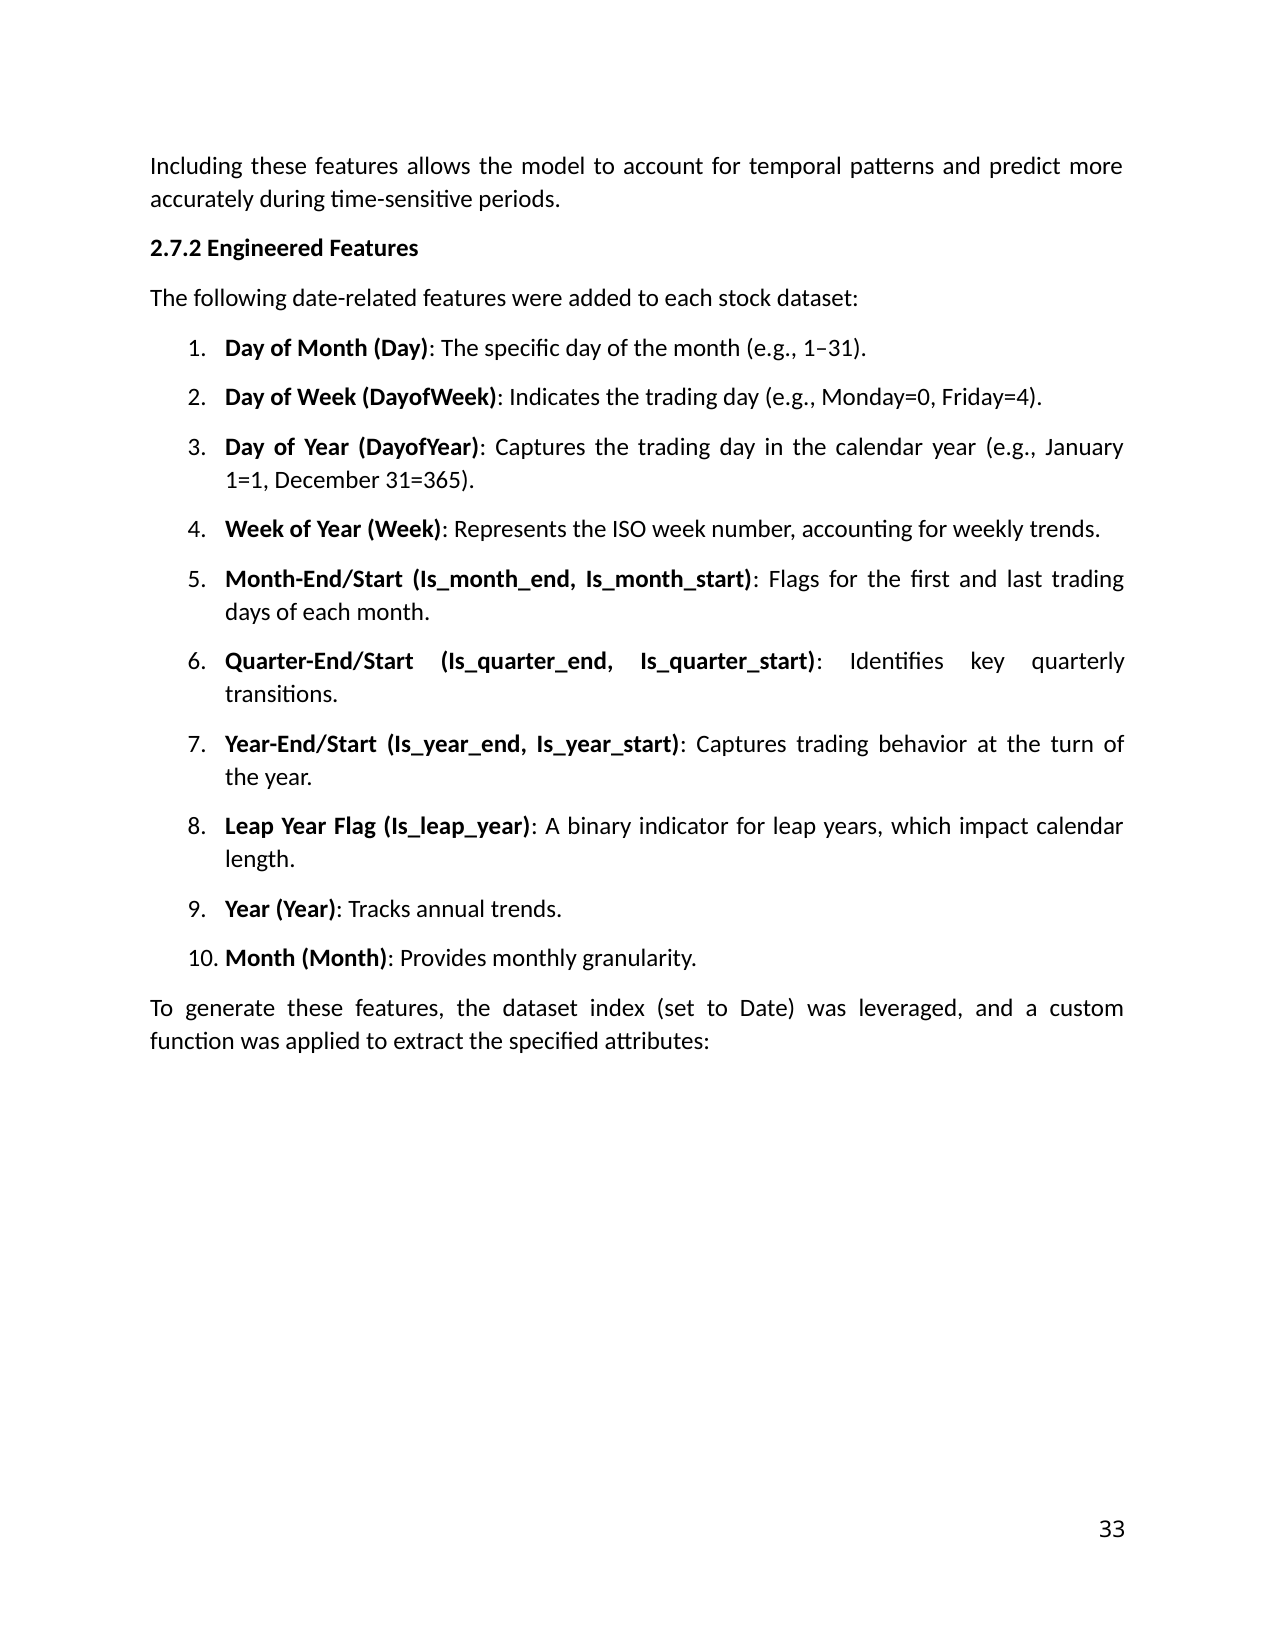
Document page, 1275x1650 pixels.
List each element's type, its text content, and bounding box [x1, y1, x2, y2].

text 2.7.2 Engineered Features [150, 232, 1125, 263]
text Including these features allows the model to account for temporal patterns and predict more accurately during time-sensitive periods. [150, 150, 1125, 213]
text The following date-related features were added to each stock dataset: [150, 282, 1125, 313]
list Leap Year Flag (Is_leap_year): A binary indicator for leap years, which impact calendar length. [187, 810, 1125, 874]
list Quarter-End/Start (Is_quarter_end, Is_quarter_start): Identifies key quarterly transitions. [187, 645, 1125, 709]
list Year-End/Start (Is_year_end, Is_year_start): Captures trading behavior at the turn of the year. [187, 728, 1125, 791]
list Week of Year (Week): Represents the ISO week number, accounting for weekly trends. [187, 513, 1125, 544]
text To generate these features, the dataset index (set to Date) was leveraged, and a custom function was applied to extract the specified attributes: [150, 992, 1125, 1056]
list Day of Week (DayofWeek): Indicates the trading day (e.g., Monday=0, Friday=4). [187, 381, 1125, 412]
list Year (Year): Tracks annual trends. [187, 893, 1125, 923]
list Day of Month (Day): The specific day of the month (e.g., 1–31). [187, 332, 1125, 362]
list Month (Month): Provides monthly granularity. [187, 942, 1125, 973]
list Day of Year (DayofYear): Captures the trading day in the calendar year (e.g., January 1=1, December 31=365). [187, 431, 1125, 494]
list Month-End/Start (Is_month_end, Is_month_start): Flags for the first and last trading days of each month. [187, 563, 1125, 626]
